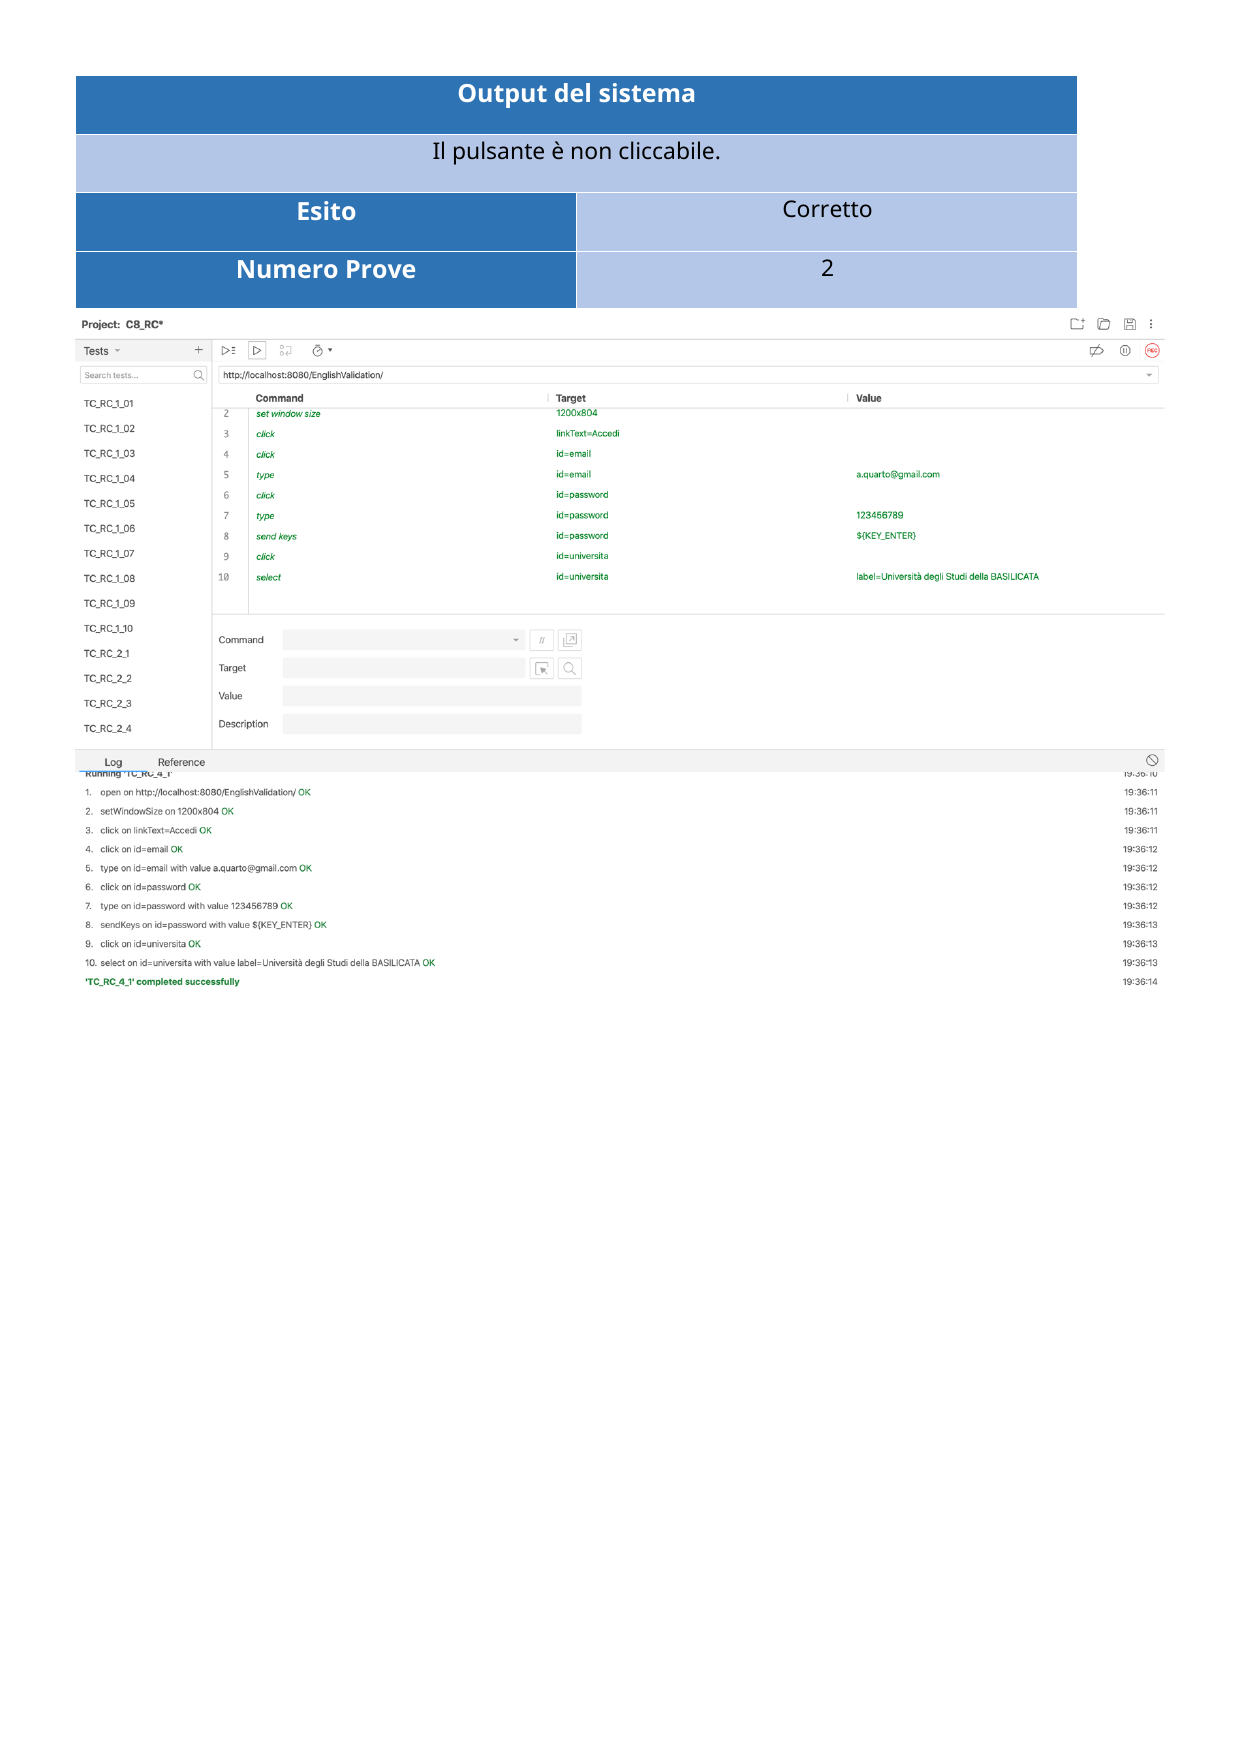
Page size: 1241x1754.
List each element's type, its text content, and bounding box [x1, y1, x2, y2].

table_cell Output del sistema [76, 76, 1077, 134]
picture [75, 308, 1165, 990]
table_cell 2 [577, 252, 1077, 308]
table_cell Il pulsante è non cliccabile. [76, 135, 1077, 192]
table_cell Numero Prove [76, 252, 576, 308]
table_cell Esito [76, 193, 576, 251]
table_cell Corretto [577, 193, 1077, 251]
